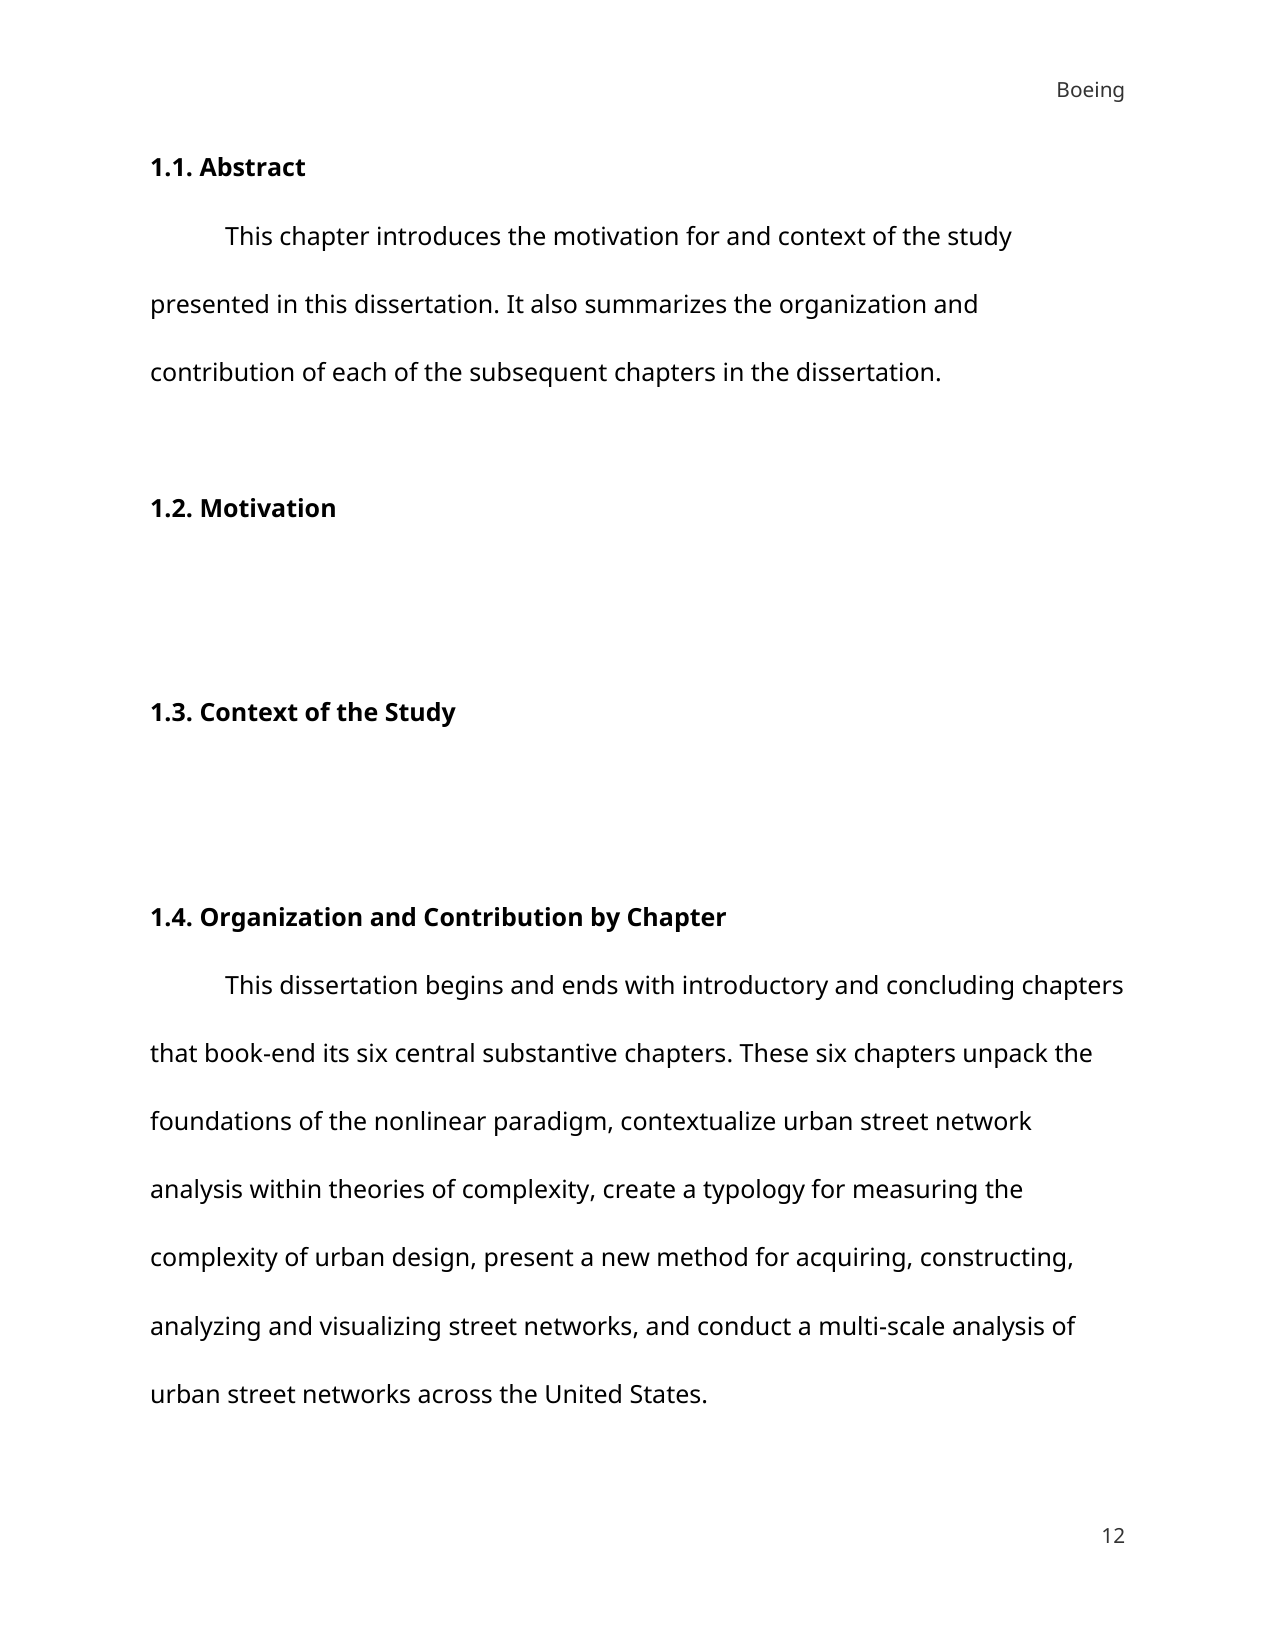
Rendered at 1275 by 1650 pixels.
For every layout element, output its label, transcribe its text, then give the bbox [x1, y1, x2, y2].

subtitle Context of the Study [150, 695, 1125, 729]
subtitle Organization and Contribution by Chapter [150, 899, 1125, 933]
text This chapter introduces the motivation for and context of the study presented in this dissertation. It also summarizes the organization and contribution of each of the subsequent chapters in the dissertation. [150, 218, 1125, 388]
subtitle Abstract [150, 150, 1125, 184]
subtitle Motivation [150, 491, 1125, 525]
text This dissertation begins and ends with introductory and concluding chapters that book-end its six central substantive chapters. These six chapters unpack the foundations of the nonlinear paradigm, contextualize urban street network analysis within theories of complexity, create a typology for measuring the complexity of urban design, present a new method for acquiring, constructing, analyzing and visualizing street networks, and conduct a multi-scale analysis of urban street networks across the United States. [150, 967, 1125, 1410]
